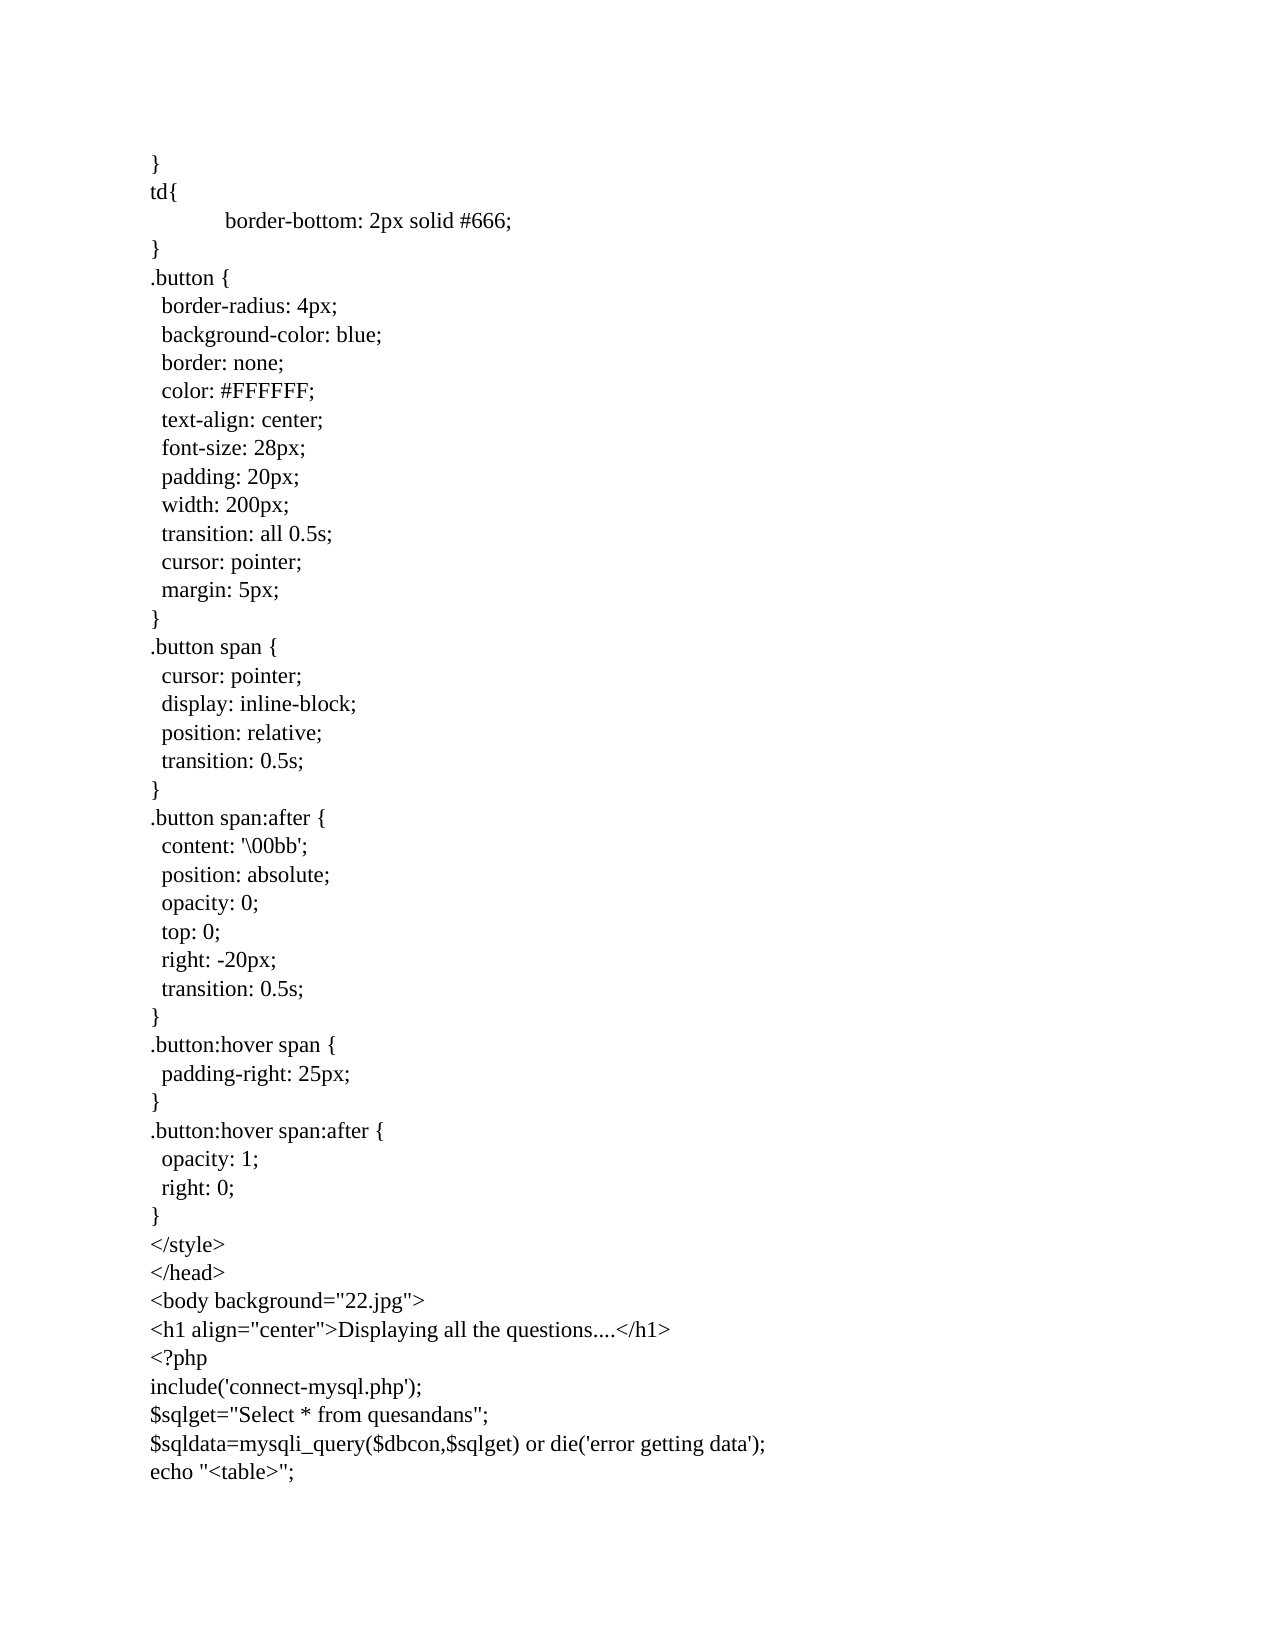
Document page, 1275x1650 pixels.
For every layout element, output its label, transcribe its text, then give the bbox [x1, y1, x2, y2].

text .button { [150, 264, 1125, 290]
text border-bottom: 2px solid #666; [150, 207, 1125, 233]
text display: inline-block; [150, 690, 1125, 717]
text } [150, 1003, 1125, 1029]
text position: absolute; [150, 861, 1125, 887]
text } [150, 776, 1125, 802]
text right: 0; [150, 1174, 1125, 1200]
text content: '\00bb'; [150, 832, 1125, 859]
text .button:hover span { [150, 1032, 1125, 1058]
text opacity: 1; [150, 1145, 1125, 1172]
text $sqlget="Select * from quesandans"; [150, 1401, 1125, 1428]
text } [150, 150, 1125, 176]
text top: 0; [150, 918, 1125, 944]
text <?php [150, 1344, 1125, 1371]
text } [150, 605, 1125, 631]
text cursor: pointer; [150, 662, 1125, 688]
text transition: 0.5s; [150, 747, 1125, 773]
text } [150, 235, 1125, 262]
text transition: all 0.5s; [150, 520, 1125, 546]
text include('connect-mysql.php'); [150, 1373, 1125, 1399]
text right: -20px; [150, 946, 1125, 973]
text text-align: center; [150, 406, 1125, 432]
text </head> [150, 1259, 1125, 1285]
text .button span { [150, 633, 1125, 660]
text } [150, 1202, 1125, 1228]
text margin: 5px; [150, 577, 1125, 603]
text border-radius: 4px; [150, 292, 1125, 318]
text position: relative; [150, 719, 1125, 745]
text cursor: pointer; [150, 548, 1125, 574]
text opacity: 0; [150, 889, 1125, 916]
text echo "<table>"; [150, 1458, 1125, 1484]
text border: none; [150, 349, 1125, 375]
text td{ [150, 178, 1125, 205]
text width: 200px; [150, 491, 1125, 518]
text </style> [150, 1231, 1125, 1257]
text } [150, 1088, 1125, 1115]
text <body background="22.jpg"> [150, 1287, 1125, 1314]
text <h1 align="center">Displaying all the questions....</h1> [150, 1316, 1125, 1342]
text padding-right: 25px; [150, 1060, 1125, 1086]
text transition: 0.5s; [150, 975, 1125, 1001]
text font-size: 28px; [150, 434, 1125, 461]
text color: #FFFFFF; [150, 377, 1125, 404]
text padding: 20px; [150, 463, 1125, 489]
text .button span:after { [150, 804, 1125, 830]
text $sqldata=mysqli_query($dbcon,$sqlget) or die('error getting data'); [150, 1430, 1125, 1456]
text .button:hover span:after { [150, 1117, 1125, 1143]
text background-color: blue; [150, 321, 1125, 347]
